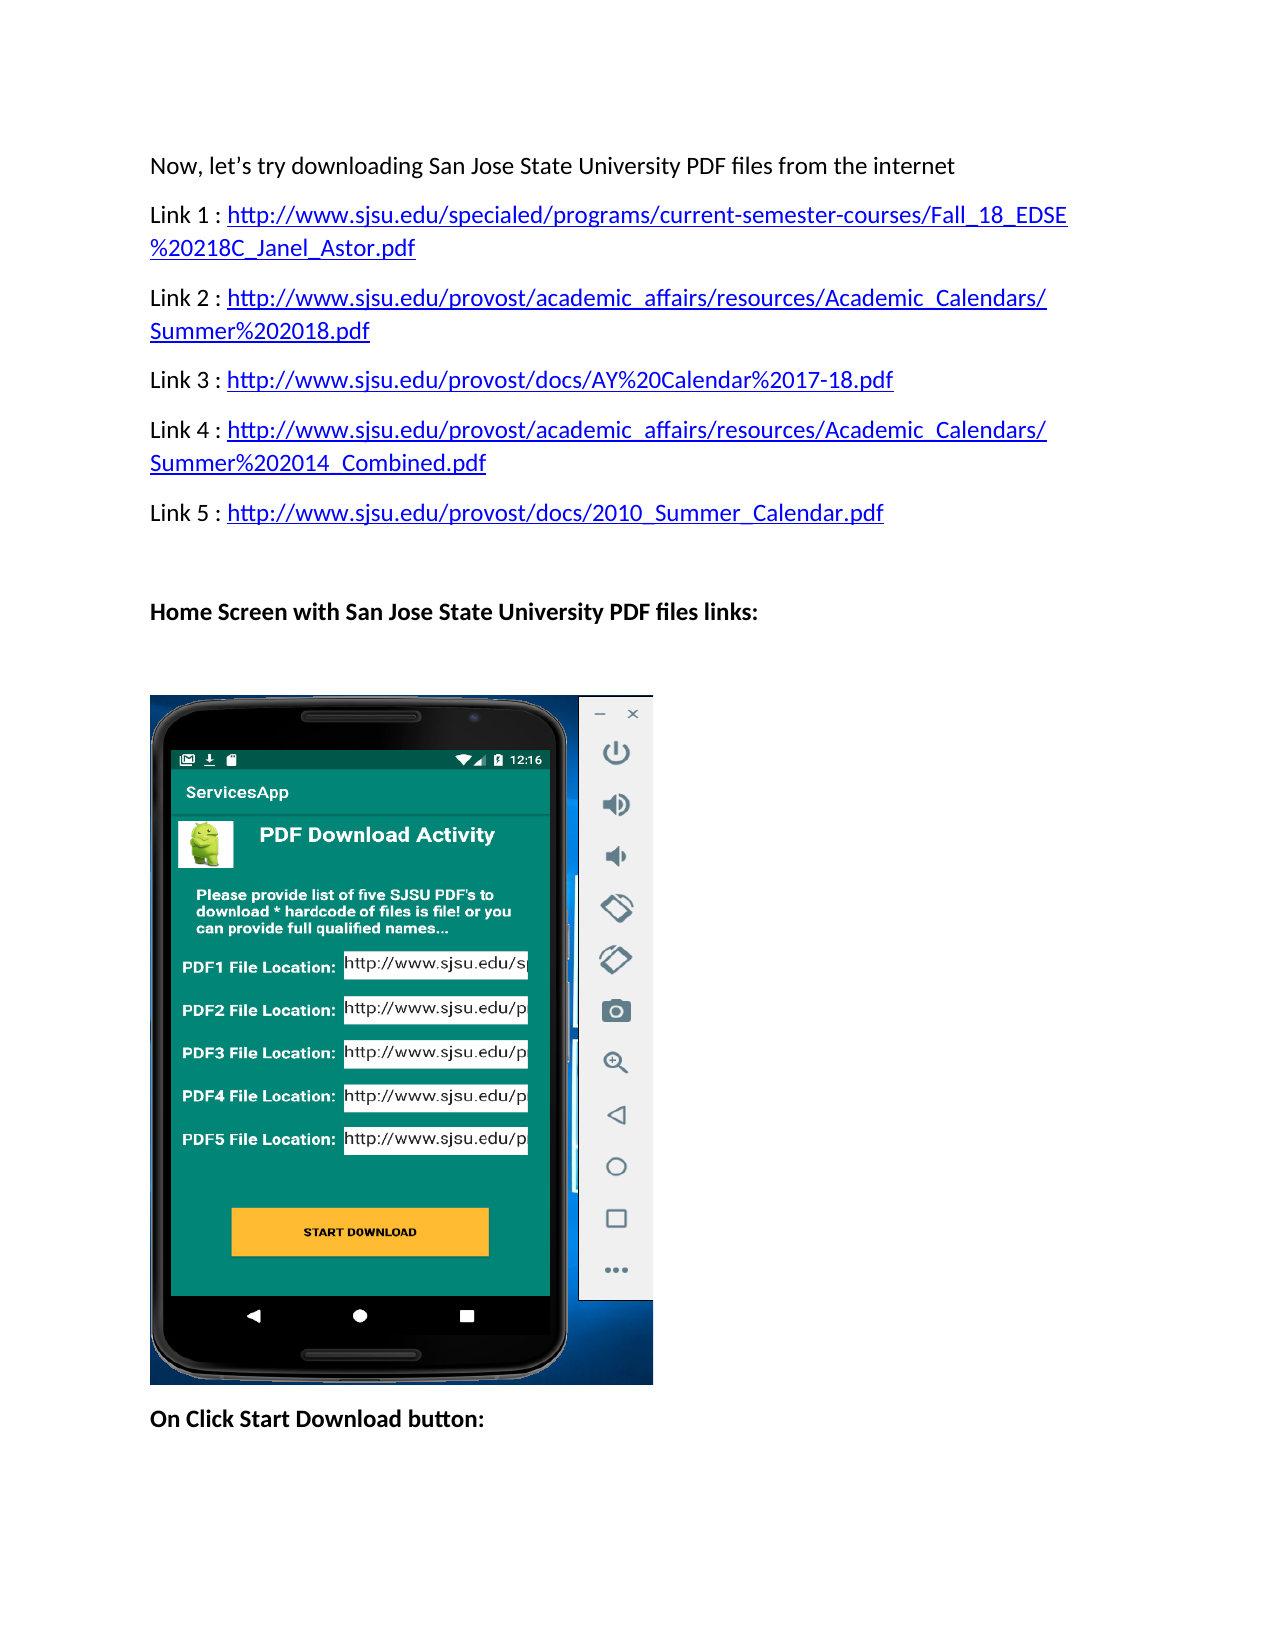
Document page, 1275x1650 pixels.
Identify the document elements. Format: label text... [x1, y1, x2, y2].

text Now, let’s try downloading San Jose State University PDF files from the internet [150, 150, 1125, 181]
text Link 1 : http://www.sjsu.edu/specialed/programs/current-semester-courses/Fall_18_EDSE%20218C_Janel_Astor.pdf [150, 199, 1125, 263]
text Link 2 : http://www.sjsu.edu/provost/academic_affairs/resources/Academic_Calendars/Summer%202018.pdf [150, 282, 1125, 346]
text Link 3 : http://www.sjsu.edu/provost/docs/AY%20Calendar%2017-18.pdf [150, 364, 1125, 395]
text On Click Start Download button: [150, 1403, 1125, 1434]
text Home Screen with San Jose State University PDF files links: [150, 596, 1125, 626]
text Link 4 : http://www.sjsu.edu/provost/academic_affairs/resources/Academic_Calendars/Summer%202014_Combined.pdf [150, 414, 1125, 478]
text Link 5 : http://www.sjsu.edu/provost/docs/2010_Summer_Calendar.pdf [150, 497, 1125, 527]
picture [150, 695, 654, 1385]
